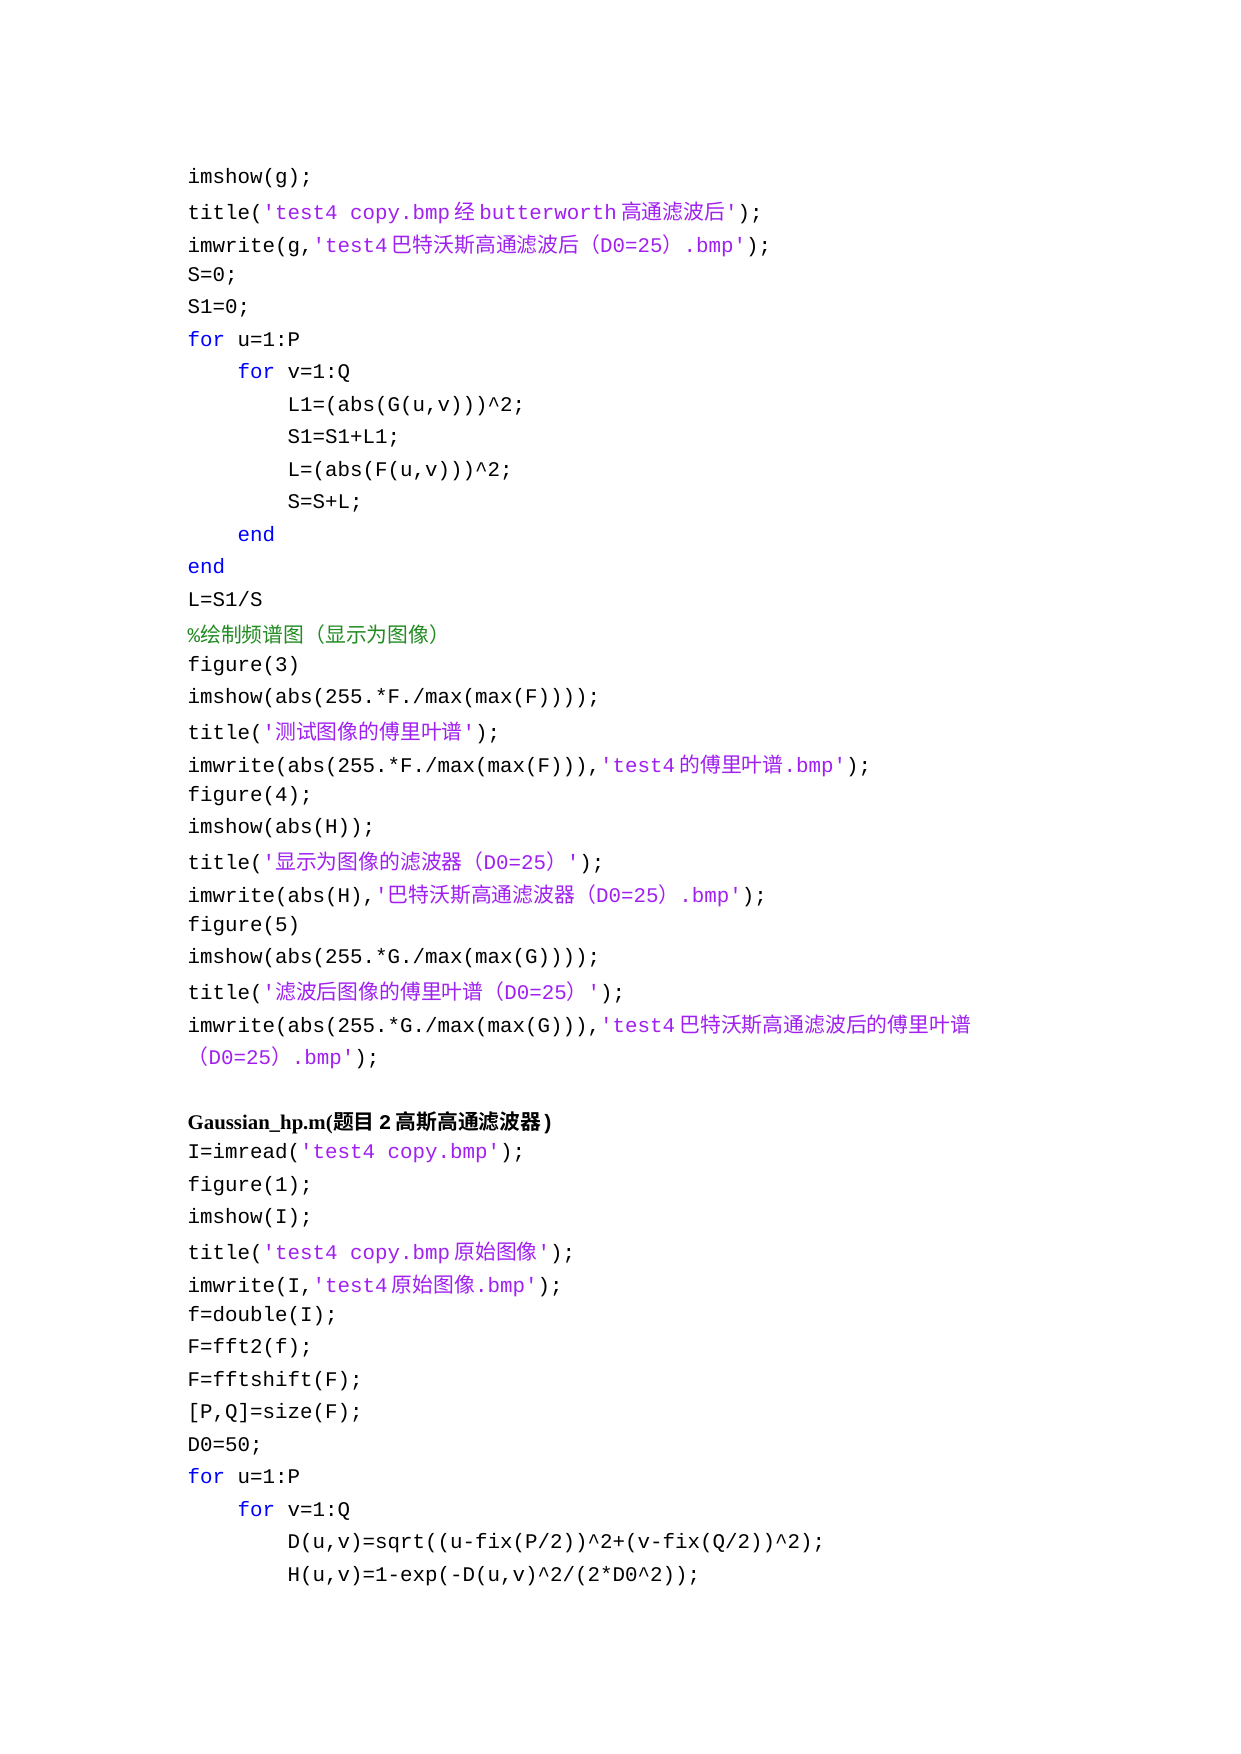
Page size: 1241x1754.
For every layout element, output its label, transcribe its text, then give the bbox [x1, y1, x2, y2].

text imwrite(abs(255.*F./max(max(F))),'test4的傅里叶谱.bmp'); [187, 747, 1053, 779]
text f=double(I); [187, 1299, 1053, 1332]
text [P,Q]=size(F); [187, 1397, 1053, 1429]
text S1=S1+L1; [187, 422, 1053, 454]
text S1=0; [187, 292, 1053, 324]
text imshow(abs(H)); [187, 812, 1053, 844]
text for v=1:Q [187, 1494, 1053, 1527]
text S=S+L; [187, 487, 1053, 519]
text title('test4 copy.bmp原始图像'); [187, 1234, 1053, 1267]
text figure(4); [187, 779, 1053, 812]
text imwrite(I,'test4原始图像.bmp'); [187, 1267, 1053, 1299]
text imwrite(g,'test4巴特沃斯高通滤波后（D0=25）.bmp'); [187, 227, 1053, 259]
text L=S1/S [187, 584, 1053, 617]
text figure(5) [187, 909, 1053, 942]
text D0=50; [187, 1429, 1053, 1462]
text title('滤波后图像的傅里叶谱（D0=25）'); [187, 974, 1053, 1007]
text for u=1:P [187, 1462, 1053, 1494]
text imshow(abs(255.*G./max(max(G)))); [187, 942, 1053, 974]
text title('显示为图像的滤波器（D0=25）'); [187, 844, 1053, 877]
text S=0; [187, 259, 1053, 292]
text L=(abs(F(u,v)))^2; [187, 454, 1053, 487]
text imshow(g); [187, 162, 1053, 194]
text imshow(I); [187, 1202, 1053, 1234]
text D(u,v)=sqrt((u-fix(P/2))^2+(v-fix(Q/2))^2); [187, 1527, 1053, 1559]
text F=fftshift(F); [187, 1364, 1053, 1397]
text for u=1:P [187, 324, 1053, 357]
text H(u,v)=1-exp(-D(u,v)^2/(2*D0^2)); [187, 1559, 1053, 1592]
text end [187, 519, 1053, 552]
text figure(1); [187, 1169, 1053, 1202]
text imwrite(abs(255.*G./max(max(G))),'test4巴特沃斯高通滤波后的傅里叶谱（D0=25）.bmp'); [187, 1007, 1053, 1072]
text I=imread('test4 copy.bmp'); [187, 1137, 1053, 1169]
text F=fft2(f); [187, 1332, 1053, 1364]
text imshow(abs(255.*F./max(max(F)))); [187, 682, 1053, 714]
text Gaussian_hp.m(题目2高斯高通滤波器) [187, 1104, 1053, 1137]
text title('test4 copy.bmp经butterworth高通滤波后'); [187, 194, 1053, 227]
text title('测试图像的傅里叶谱'); [187, 714, 1053, 747]
text L1=(abs(G(u,v)))^2; [187, 389, 1053, 422]
text %绘制频谱图（显示为图像） [187, 617, 1053, 649]
text imwrite(abs(H),'巴特沃斯高通滤波器（D0=25）.bmp'); [187, 877, 1053, 909]
text end [187, 552, 1053, 584]
text figure(3) [187, 649, 1053, 682]
text for v=1:Q [187, 357, 1053, 389]
